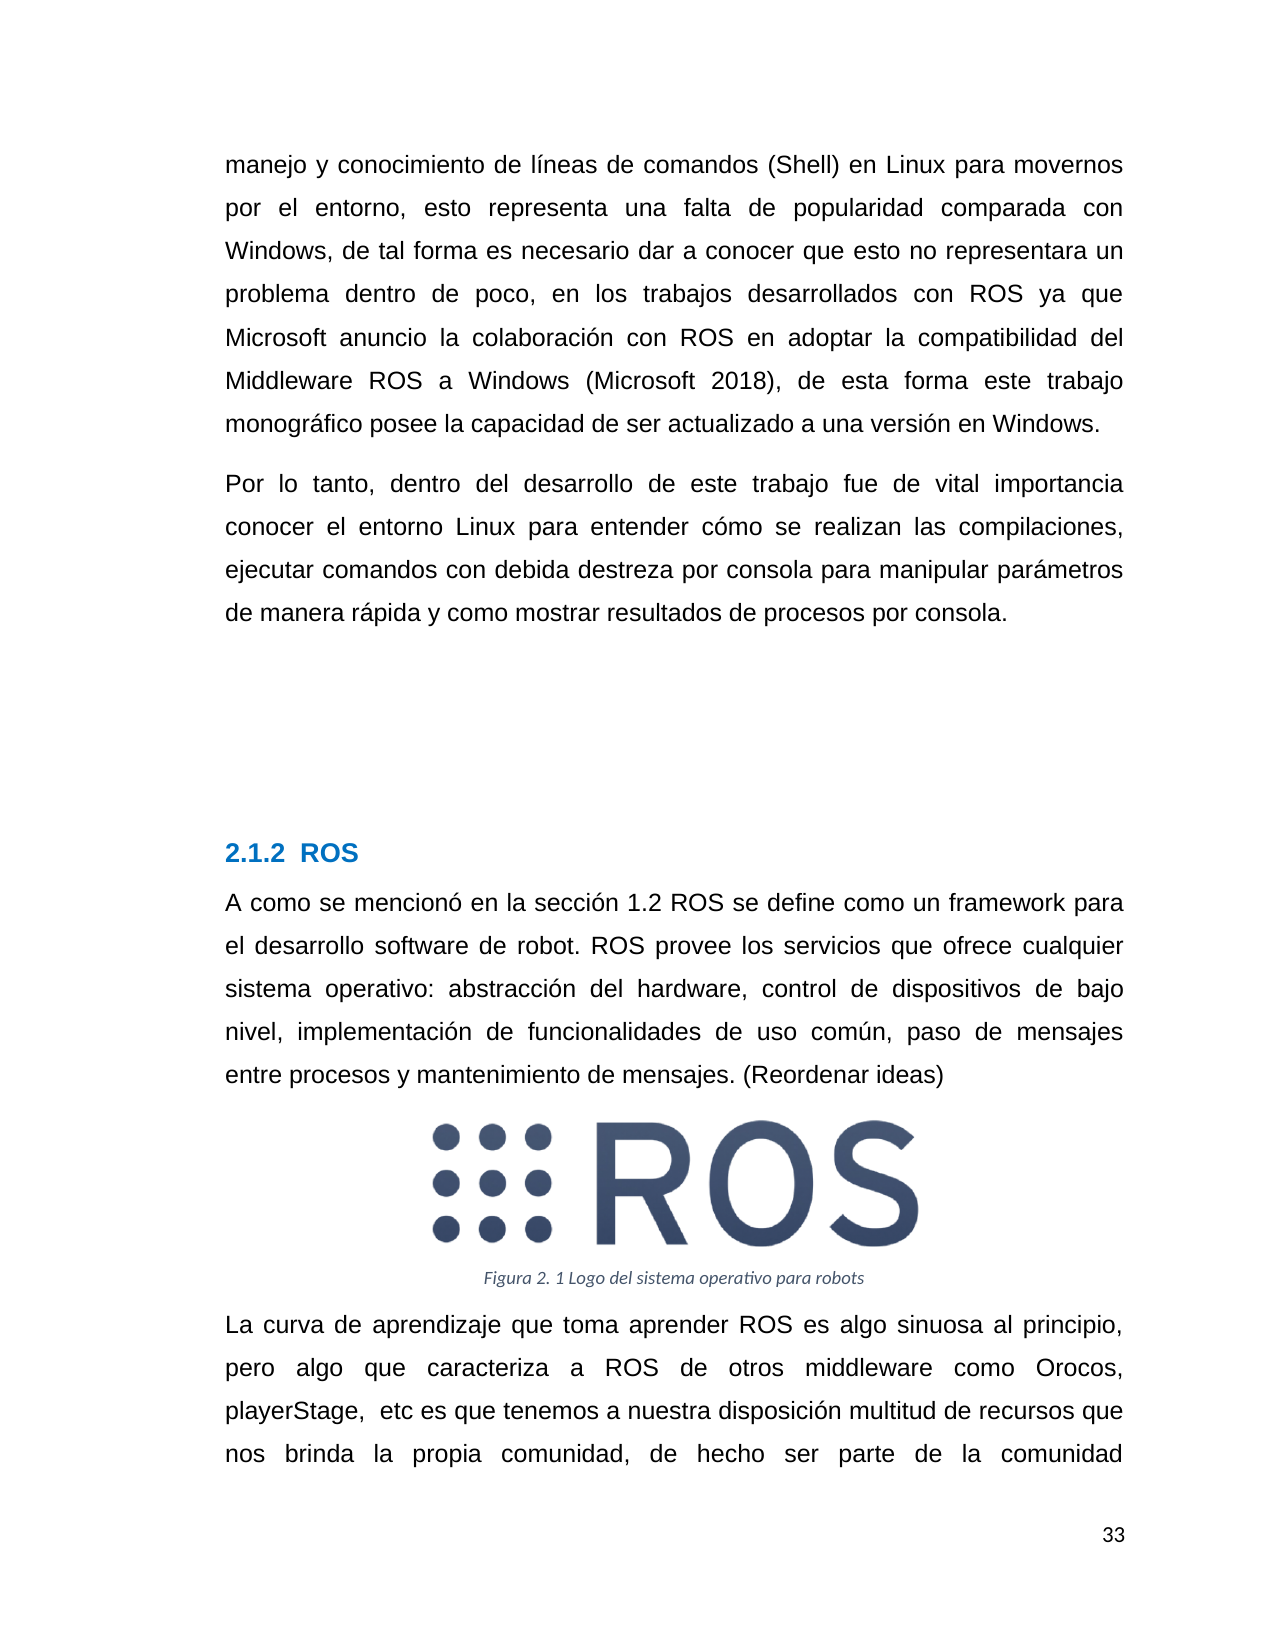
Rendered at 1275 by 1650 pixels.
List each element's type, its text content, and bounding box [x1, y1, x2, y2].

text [225, 150, 1125, 437]
text Por lo tanto, dentro del desarrollo de este trabajo fue de vital importancia conocer el entorno Linux para entender cómo se realizan las compilaciones, ejecutar comandos con debida destreza por consola para manipular parámetros de manera rápida y como mostrar resultados de procesos por consola. [225, 468, 1125, 627]
picture [427, 1103, 923, 1252]
text A como se mencionó en la sección 1.2 ROS se define como un framework para el desarrollo software de robot. ROS provee los servicios que ofrece cualquier sistema operativo: abstracción del hardware, control de dispositivos de bajo nivel, implementación de funcionalidades de uso común, paso de mensajes entre procesos y mantenimiento de mensajes. (Reordenar ideas) [225, 888, 1125, 1089]
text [225, 1310, 1125, 1468]
text Figura 2. 1 Logo del sistema operativo para robots [225, 1266, 1125, 1289]
list ROS [225, 837, 1125, 869]
